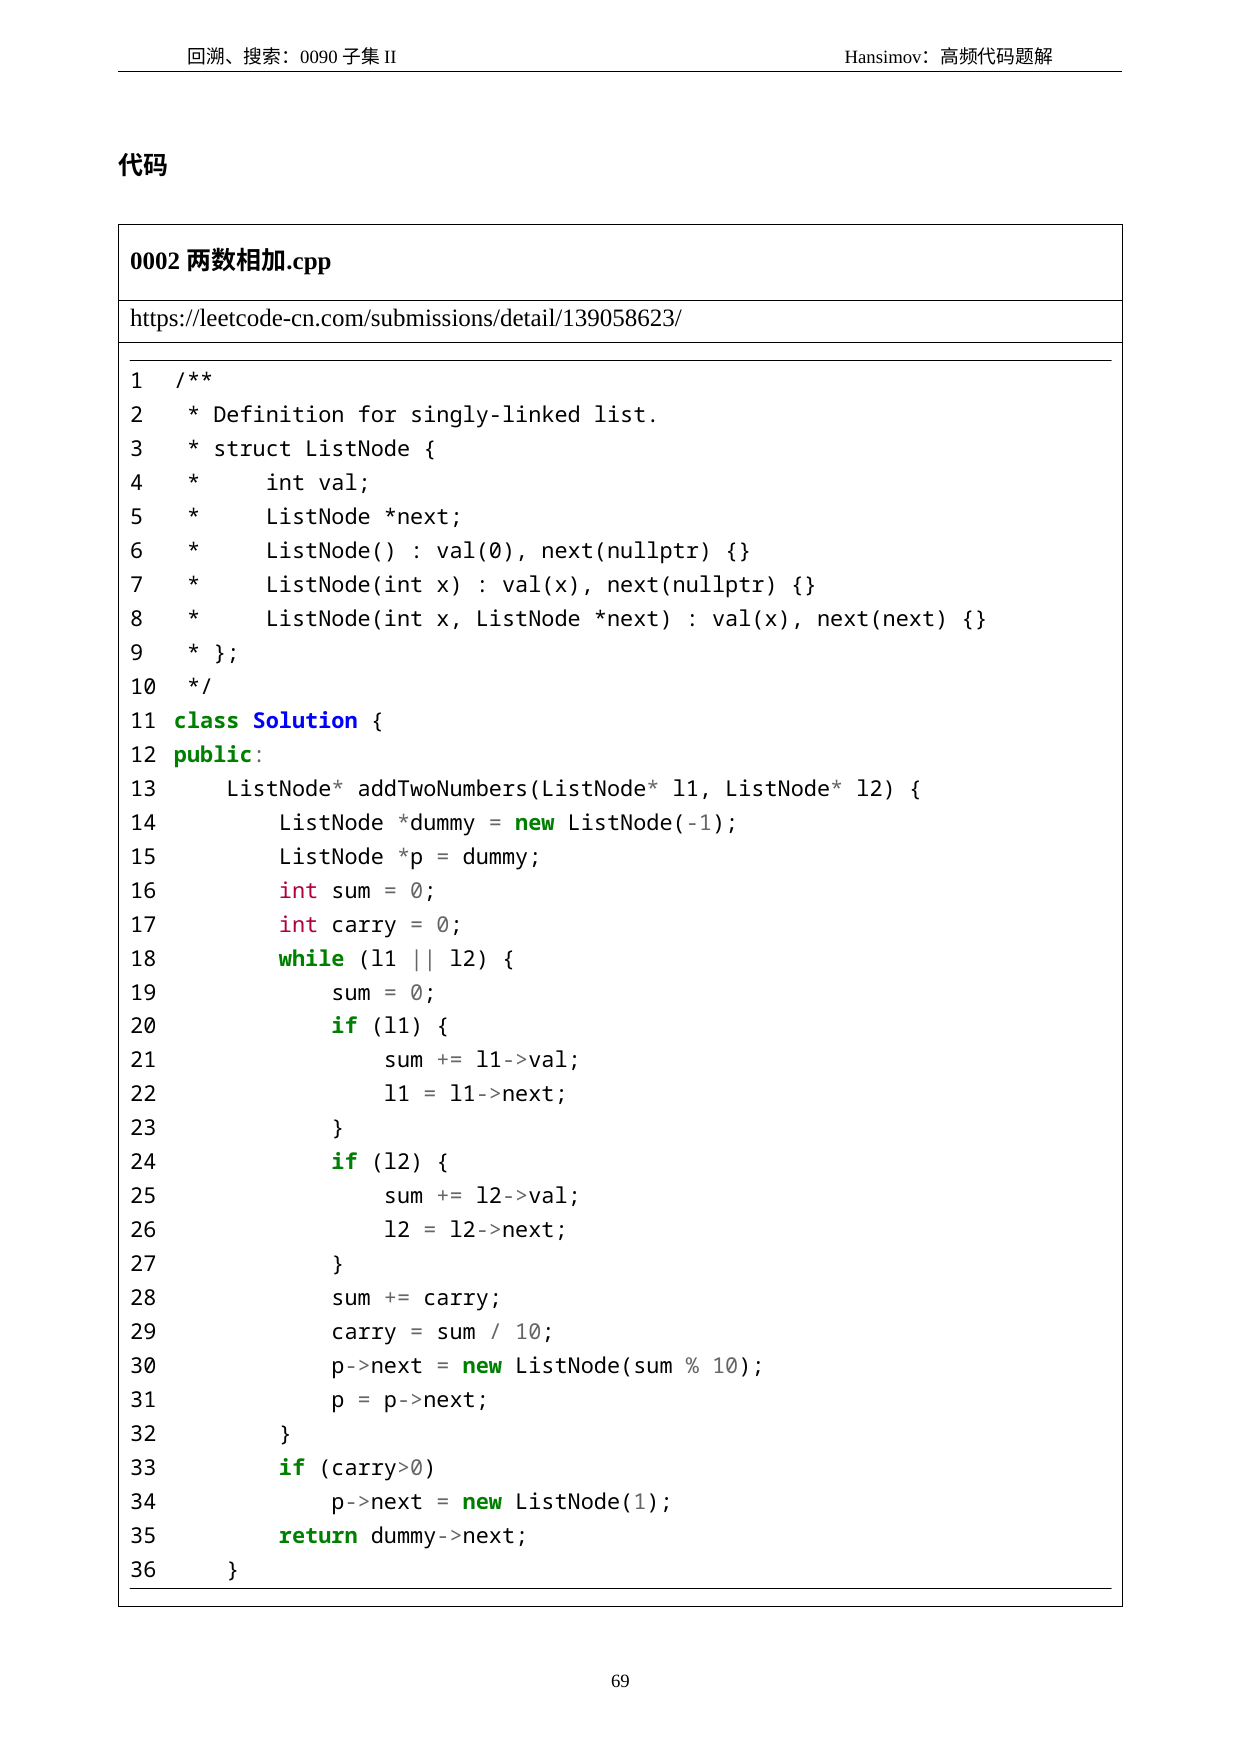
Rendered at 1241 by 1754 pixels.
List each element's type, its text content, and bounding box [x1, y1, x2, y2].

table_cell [119, 343, 1122, 1606]
table_cell https://leetcode-cn.com/submissions/detail/139058623/ [119, 301, 1122, 342]
subtitle 代码 [118, 130, 1097, 198]
table_header 0002 两数相加.cpp [119, 225, 1122, 300]
